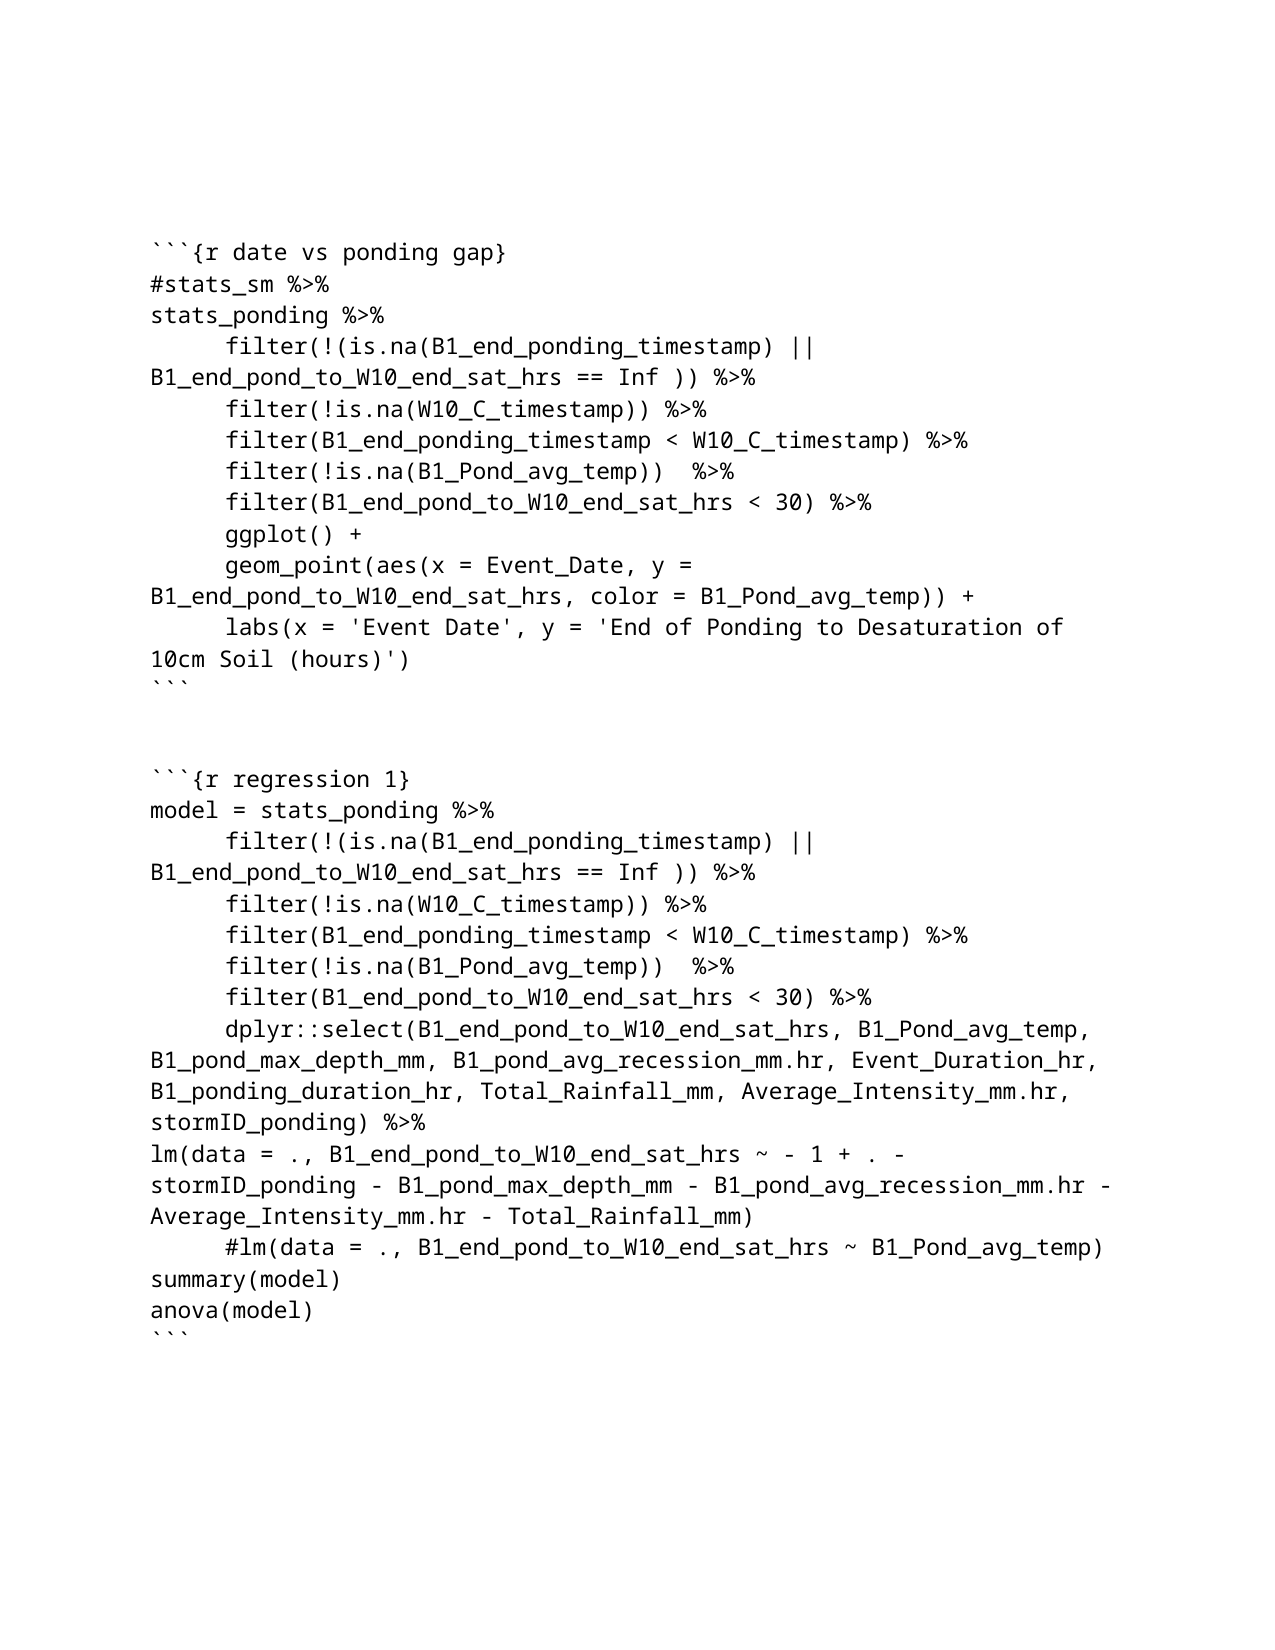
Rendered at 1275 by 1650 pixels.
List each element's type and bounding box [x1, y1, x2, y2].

text [150, 150, 1125, 1500]
